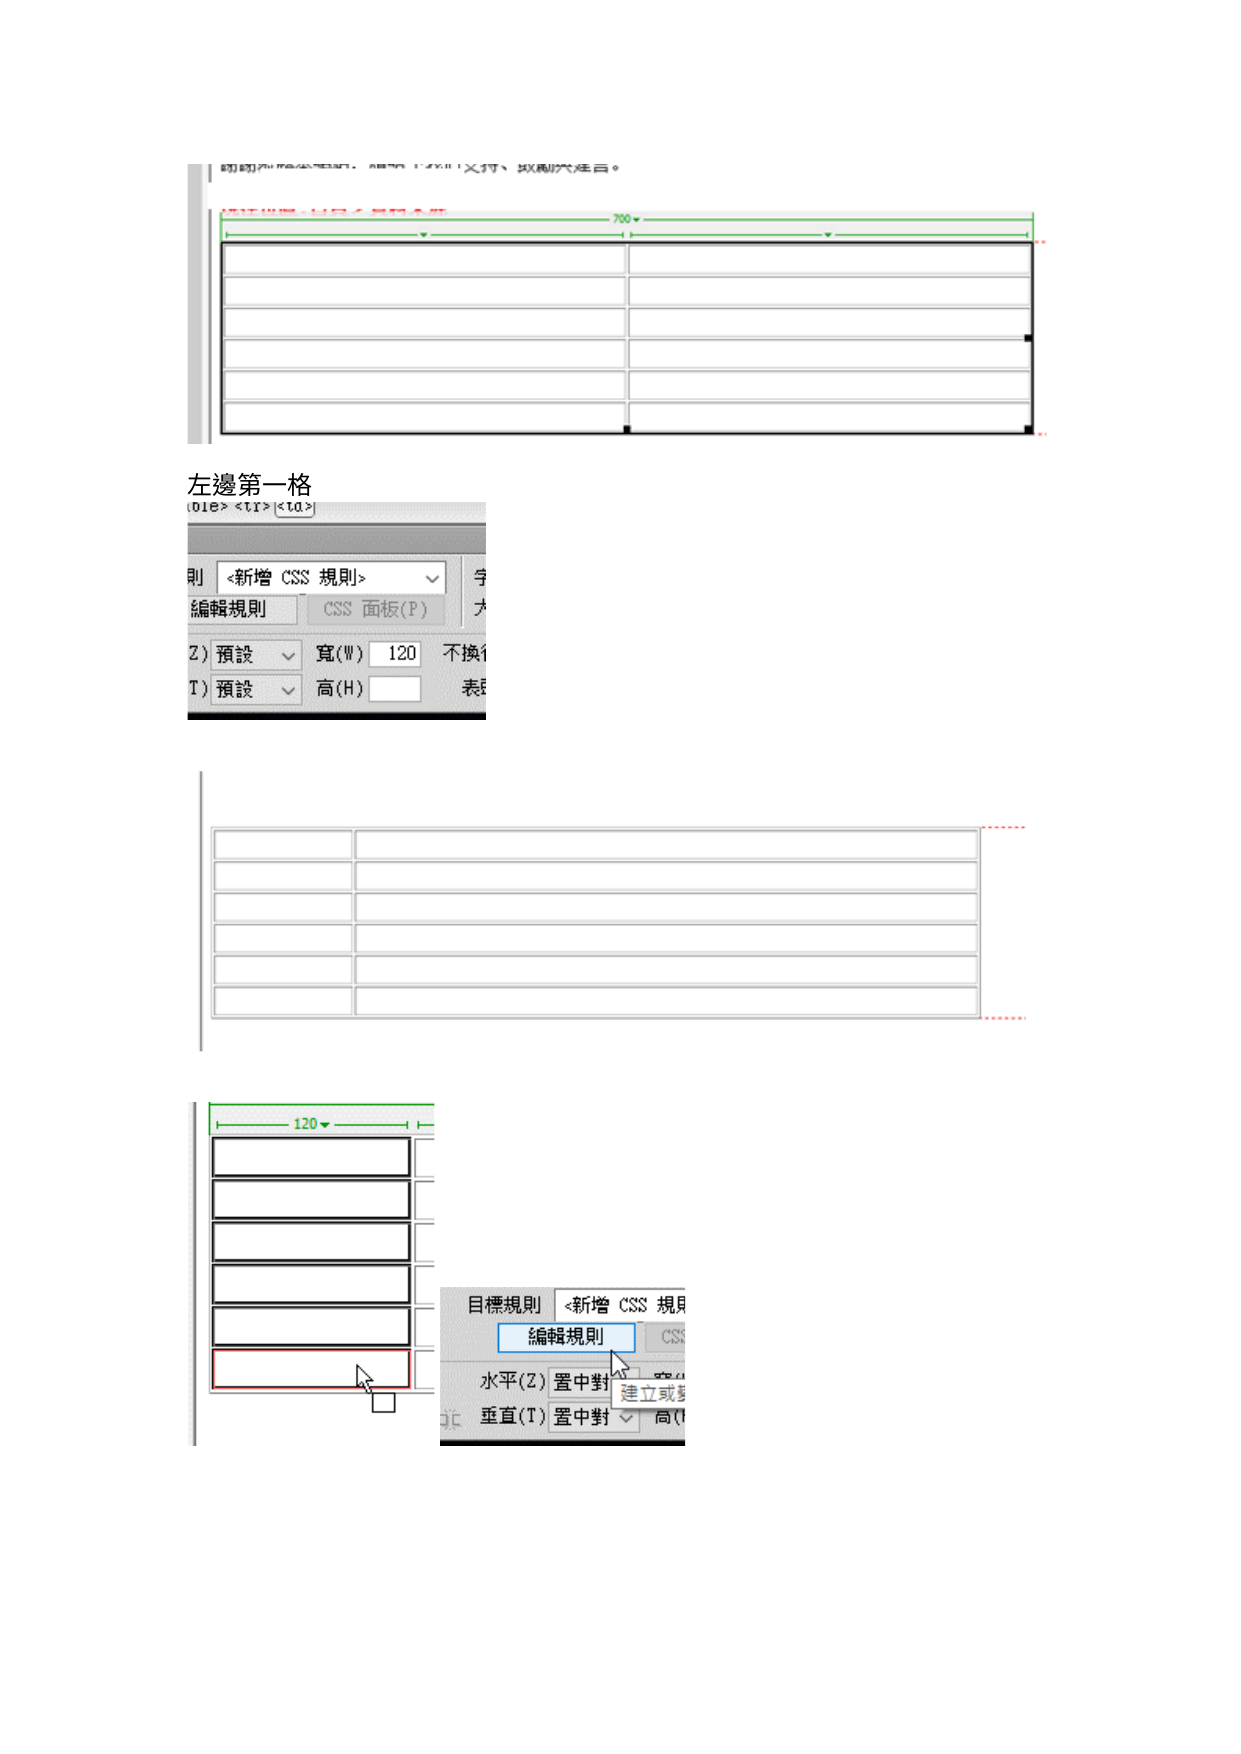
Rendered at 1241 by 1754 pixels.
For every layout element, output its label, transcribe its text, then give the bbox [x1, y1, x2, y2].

picture [187, 1102, 435, 1446]
picture [440, 1287, 686, 1446]
picture [187, 164, 1053, 444]
picture [187, 502, 486, 720]
text 左邊第一格 [187, 464, 1053, 502]
picture [187, 764, 1053, 1062]
